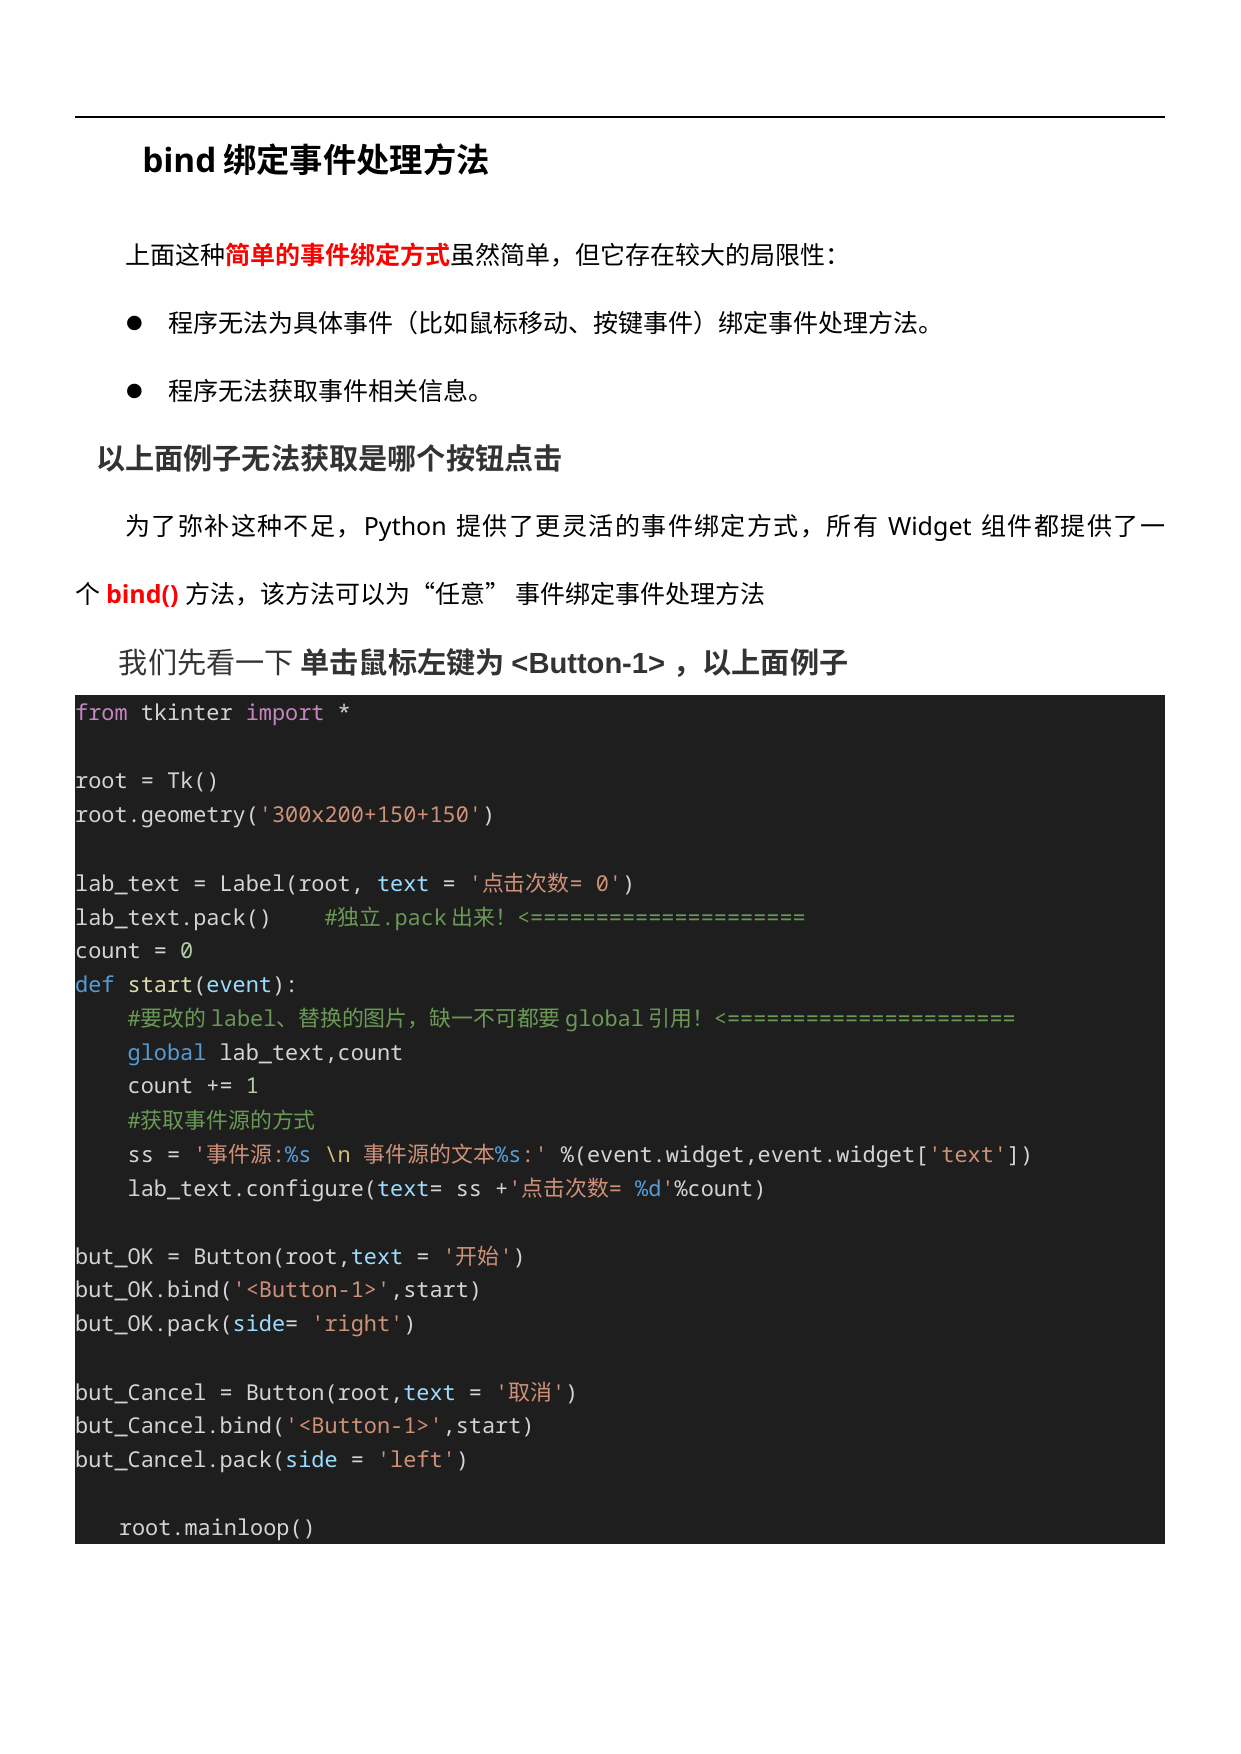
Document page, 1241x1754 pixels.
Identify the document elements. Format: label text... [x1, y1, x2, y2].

text but_OK.bind('<Button-1>',start) [75, 1272, 1165, 1306]
text ss = '事件源:%s \n 事件源的文本%s:' %(event.widget,event.widget['text']) [75, 1136, 1165, 1170]
text #要改的label、替换的图片，缺一不可都要global引用！<====================== [75, 1000, 1165, 1034]
text but_OK.pack(side= 'right') [75, 1306, 1165, 1340]
text root = Tk() [75, 763, 1165, 797]
text but_OK = Button(root,text = '开始') [75, 1238, 1165, 1272]
text global lab_text,count [75, 1034, 1165, 1068]
text count += 1 [75, 1068, 1165, 1102]
text root.mainloop() [75, 1510, 1165, 1544]
text lab_text.configure(text= ss +'点击次数= %d'%count) [75, 1170, 1165, 1204]
list 程序无法获取事件相关信息。 [125, 355, 1165, 423]
text count = 0 [75, 932, 1165, 966]
text lab_text.pack() #独立.pack出来！<===================== [75, 898, 1165, 932]
text but_Cancel.bind('<Button-1>',start) [75, 1408, 1165, 1442]
subtitle bind绑定事件处理方法 [75, 124, 1165, 192]
text def start(event): [75, 966, 1165, 1000]
text root.geometry('300x200+150+150') [75, 797, 1165, 831]
text but_Cancel = Button(root,text = '取消') [75, 1374, 1165, 1408]
text from tkinter import * [75, 695, 1165, 729]
text 上面这种简单的事件绑定方式虽然简单，但它存在较大的局限性： [75, 219, 1165, 287]
list 程序无法为具体事件（比如鼠标移动、按键事件）绑定事件处理方法。 [125, 287, 1165, 355]
text but_Cancel.pack(side = 'left') [75, 1442, 1165, 1476]
text 我们先看一下 单击鼠标左键为 <Button-1> ，以上面例子 [75, 627, 1165, 695]
text #获取事件源的方式 [75, 1102, 1165, 1136]
text lab_text = Label(root, text = '点击次数= 0') [75, 864, 1165, 898]
text 为了弥补这种不足，Python 提供了更灵活的事件绑定方式，所有 Widget 组件都提供了一个 bind() 方法，该方法可以为“任意” 事件绑定事件处理方法 [75, 491, 1165, 627]
text 以上面例子无法获取是哪个按钮点击 [75, 423, 1165, 491]
